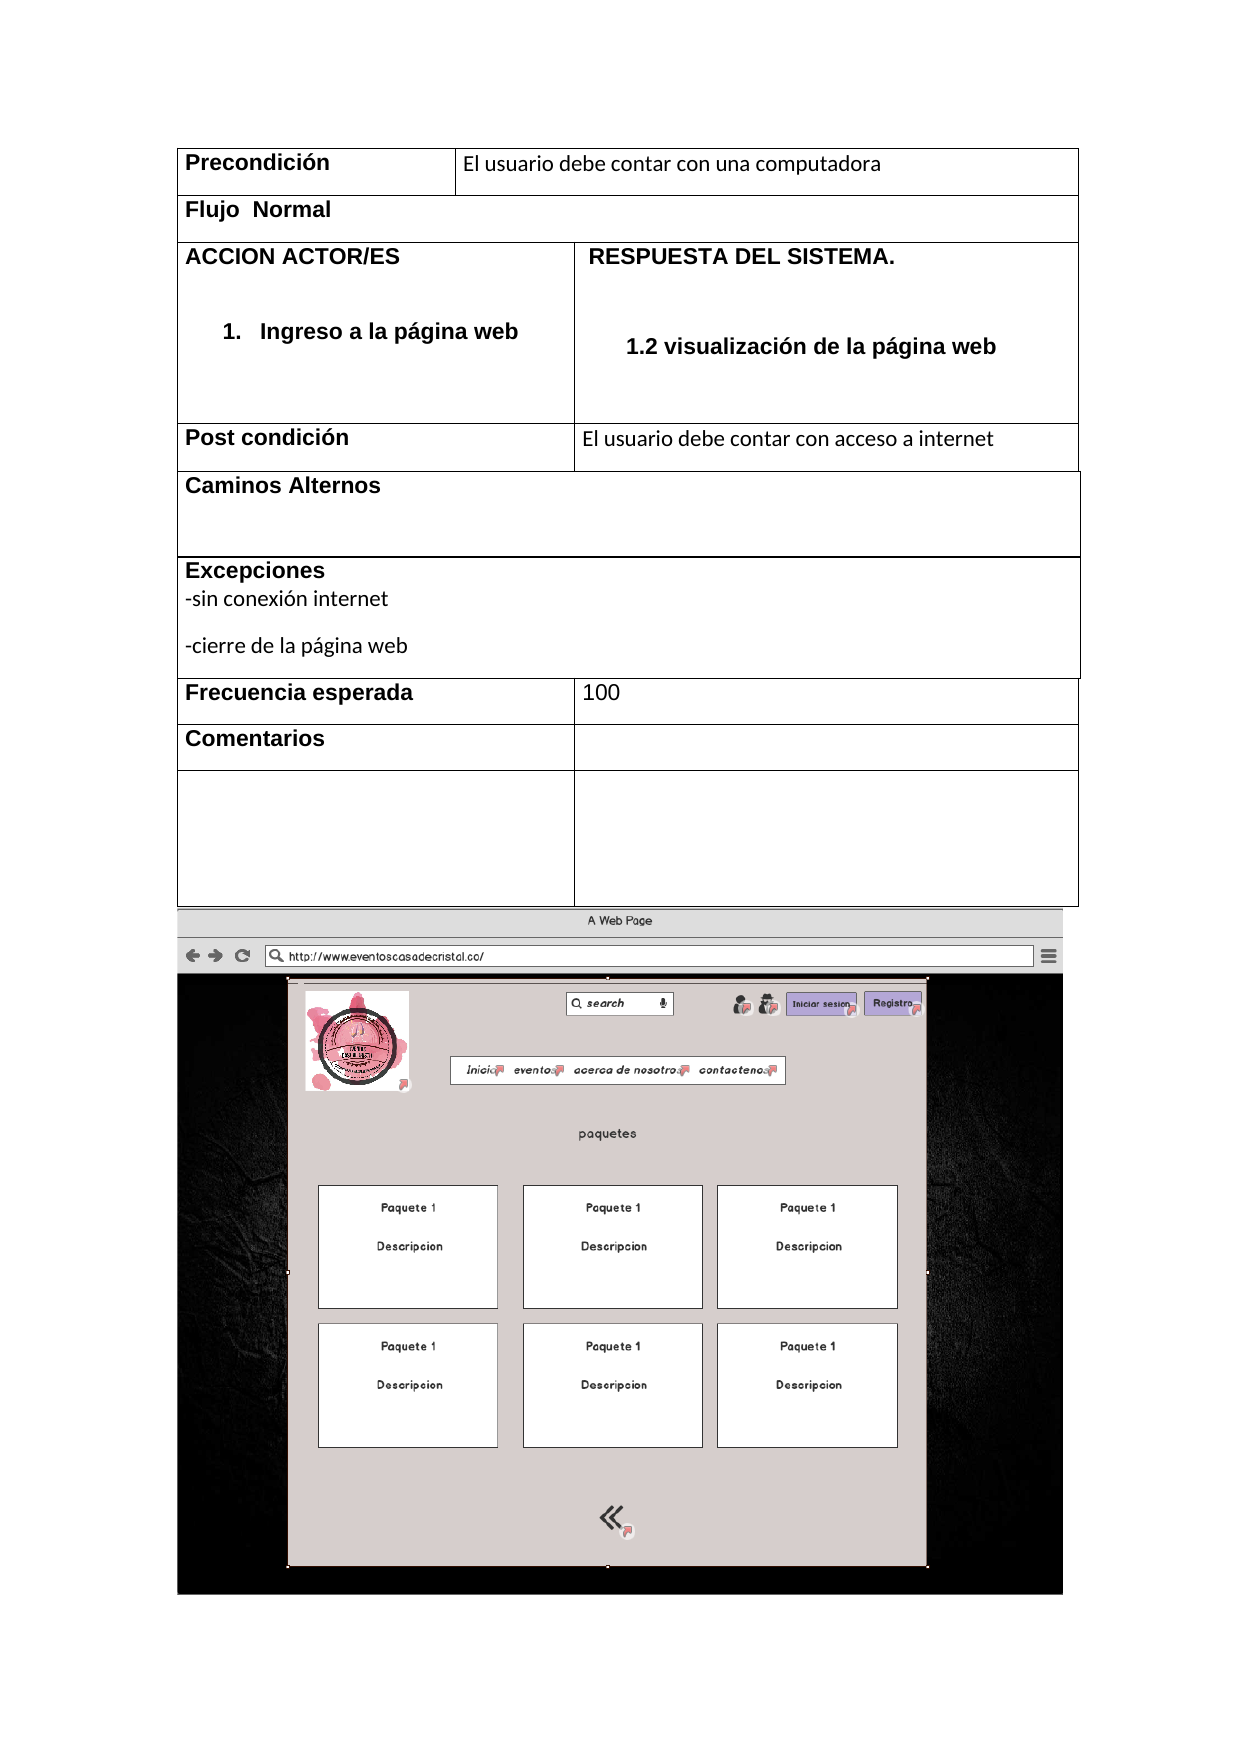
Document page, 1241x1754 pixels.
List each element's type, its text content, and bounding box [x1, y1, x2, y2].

table_cell 100 [575, 679, 1078, 724]
table_cell [575, 725, 1078, 770]
table_cell El usuario debe contar con acceso a internet [575, 424, 1078, 471]
table_cell Caminos Alternos [178, 472, 1080, 556]
table_cell Comentarios [178, 725, 574, 770]
table_cell Excepciones -sin conexión internet -cierre de la página web [178, 558, 1080, 677]
table_cell ACCION ACTOR/ES Ingreso a la página web [178, 243, 574, 423]
table_cell Frecuencia esperada [178, 679, 574, 724]
table_cell Flujo Normal [178, 196, 1078, 242]
picture [177, 907, 1063, 1595]
table_cell [178, 771, 574, 906]
table_cell Post condición [178, 424, 574, 471]
table_cell El usuario debe contar con una computadora [456, 149, 1078, 195]
table_cell Precondición [178, 149, 455, 195]
table_cell RESPUESTA DEL SISTEMA. 1.2 visualización de la página web [575, 243, 1078, 423]
table_cell [575, 771, 1078, 906]
